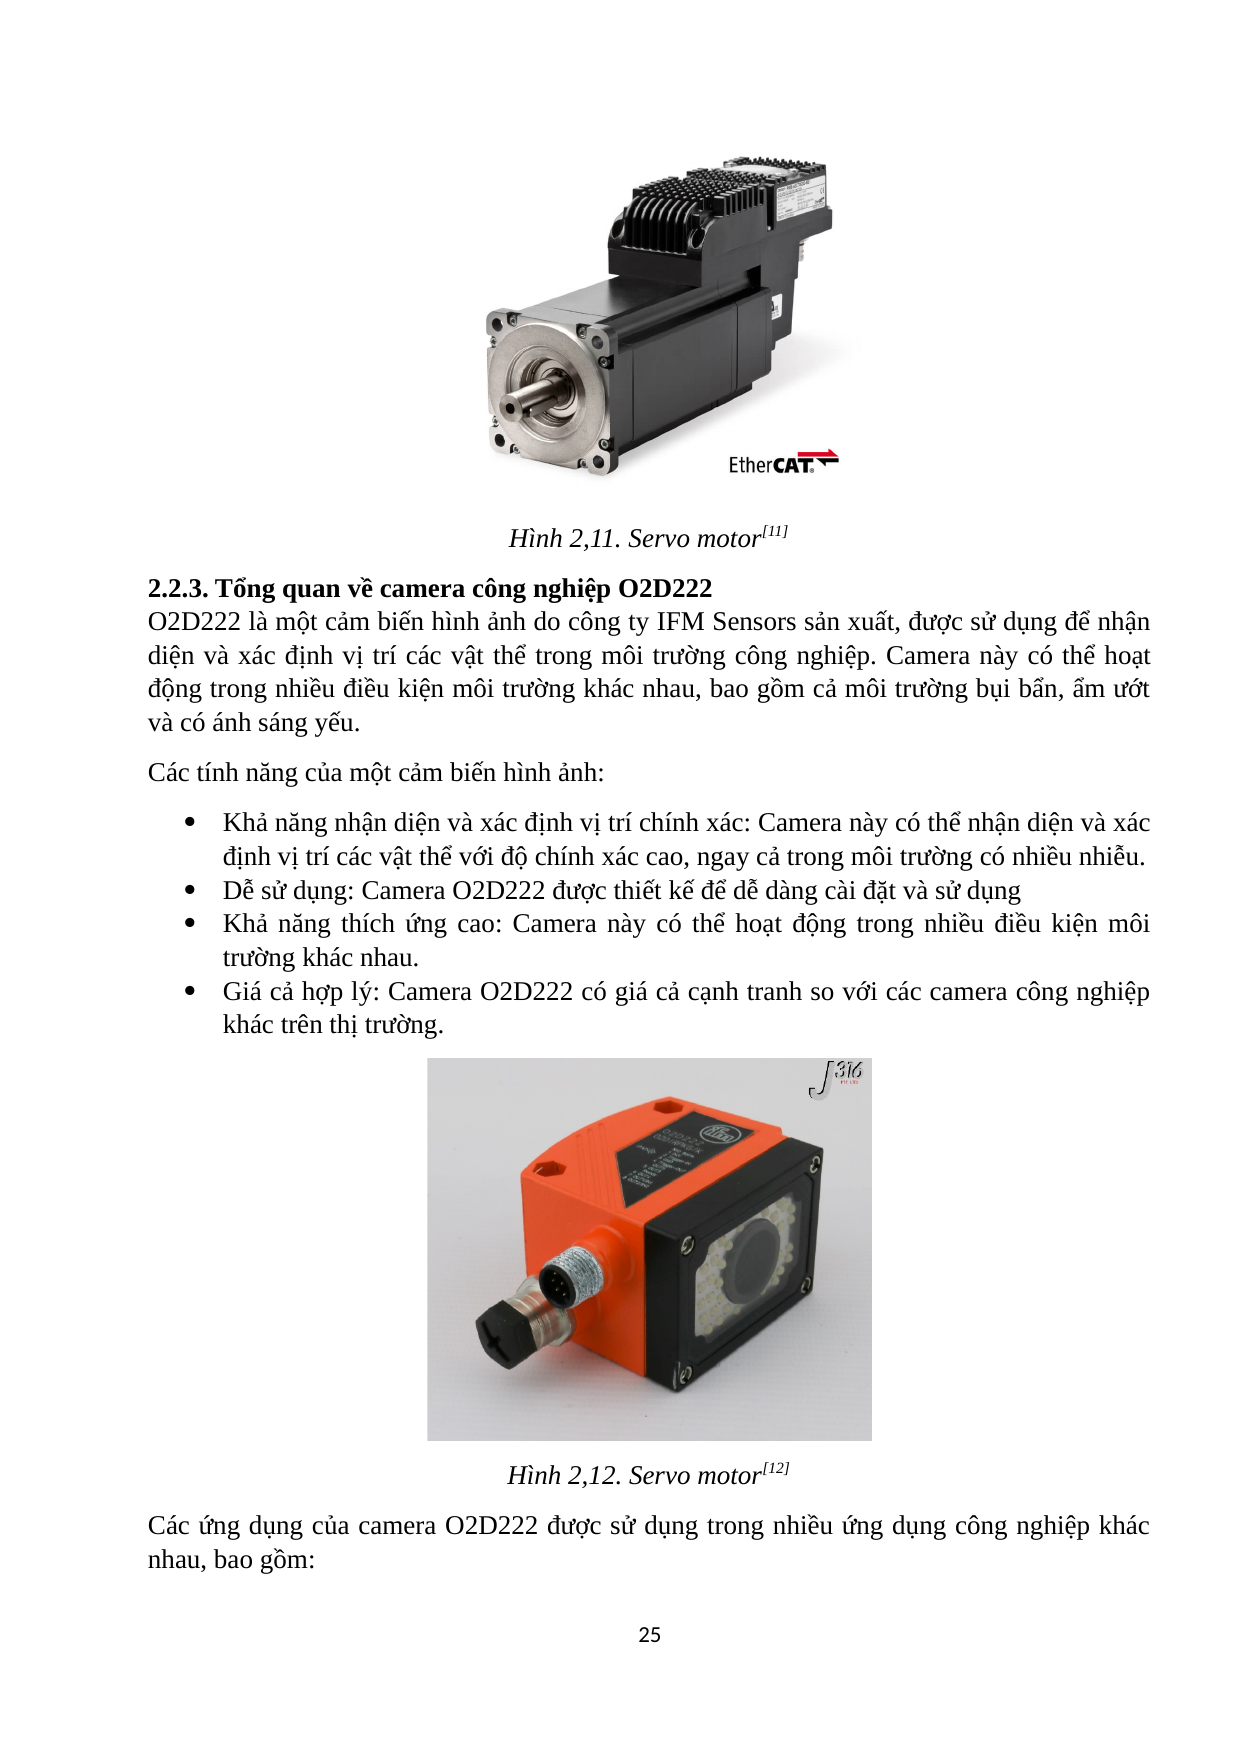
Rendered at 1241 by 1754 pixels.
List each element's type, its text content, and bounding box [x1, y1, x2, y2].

text Hình 2,11. Servo motor[11] [148, 522, 1152, 553]
picture [427, 1058, 872, 1441]
list Khả năng nhận diện và xác định vị trí chính xác: Camera này có thể nhận diện và xác định vị trí các vật thể với độ chính xác cao, ngay cả trong môi trường có nhiều nhiễu. [185, 807, 1152, 871]
text O2D222 là một cảm biến hình ảnh do công ty IFM Sensors sản xuất, được sử dụng để nhận diện và xác định vị trí các vật thể trong môi trường công nghiệp. Camera này có thể hoạt động trong nhiều điều kiện môi trường khác nhau, bao gồm cả môi trường bụi bẩn, ẩm ướt và có ánh sáng yếu. [148, 606, 1152, 737]
text Hình 2,12. Servo motor[12] [148, 1459, 1152, 1490]
text Các tính năng của một cảm biến hình ảnh: [148, 756, 1152, 787]
subtitle 2.2.3. Tổng quan về camera công nghiệp O2D222 [148, 572, 1152, 603]
picture [413, 118, 887, 503]
list Khả năng thích ứng cao: Camera này có thể hoạt động trong nhiều điều kiện môi trường khác nhau. [185, 907, 1152, 972]
list Giá cả hợp lý: Camera O2D222 có giá cả cạnh tranh so với các camera công nghiệp khác trên thị trường. [185, 975, 1152, 1039]
list Dễ sử dụng: Camera O2D222 được thiết kế để dễ dàng cài đặt và sử dụng [185, 874, 1152, 905]
text Các ứng dụng của camera O2D222 được sử dụng trong nhiều ứng dụng công nghiệp khác nhau, bao gồm: [148, 1509, 1152, 1574]
